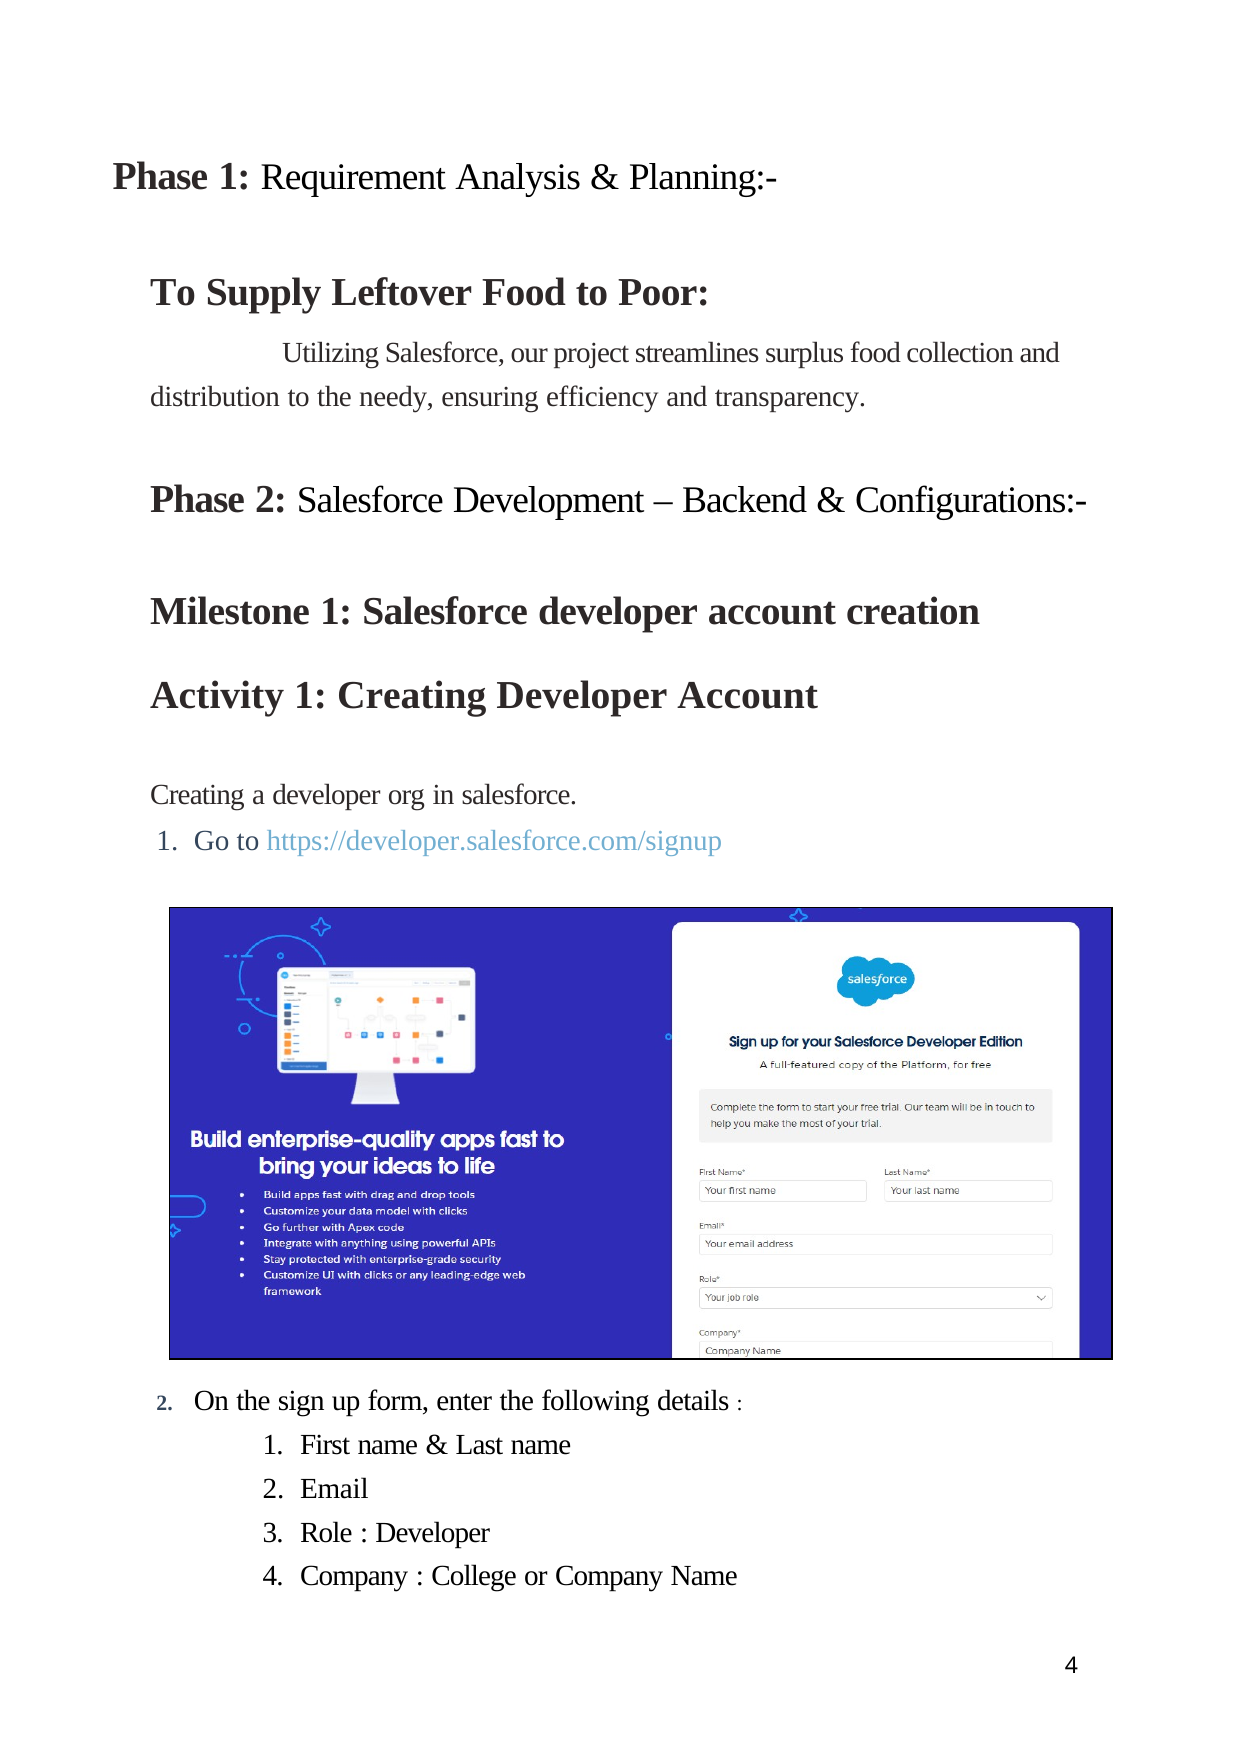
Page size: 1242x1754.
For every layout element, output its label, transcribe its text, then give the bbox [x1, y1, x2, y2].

text Phase 1: Requirement Analysis & Planning:- [112, 153, 1167, 198]
subtitle To Supply Leftover Food to Poor: [150, 268, 1167, 314]
list Go to https://developer.salesforce.com/signup [156, 823, 1167, 856]
list Email [262, 1471, 1167, 1504]
text Phase 2: Salesforce Development – Backend & Configurations:- [150, 476, 1167, 521]
list Company : College or Company Name [262, 1558, 1167, 1592]
text Creating a developer org in salesforce. [150, 777, 1167, 811]
text Utilizing Salesforce, our project streamlines surplus food collection and distribution to the needy, ensuring efficiency and transparency. [150, 335, 1092, 413]
list First name & Last name [262, 1427, 1167, 1461]
subtitle Milestone 1: Salesforce developer account creation Activity 1: Creating Developer Account [150, 588, 1092, 717]
picture [170, 908, 1111, 1358]
list Role : Developer [262, 1515, 1167, 1548]
